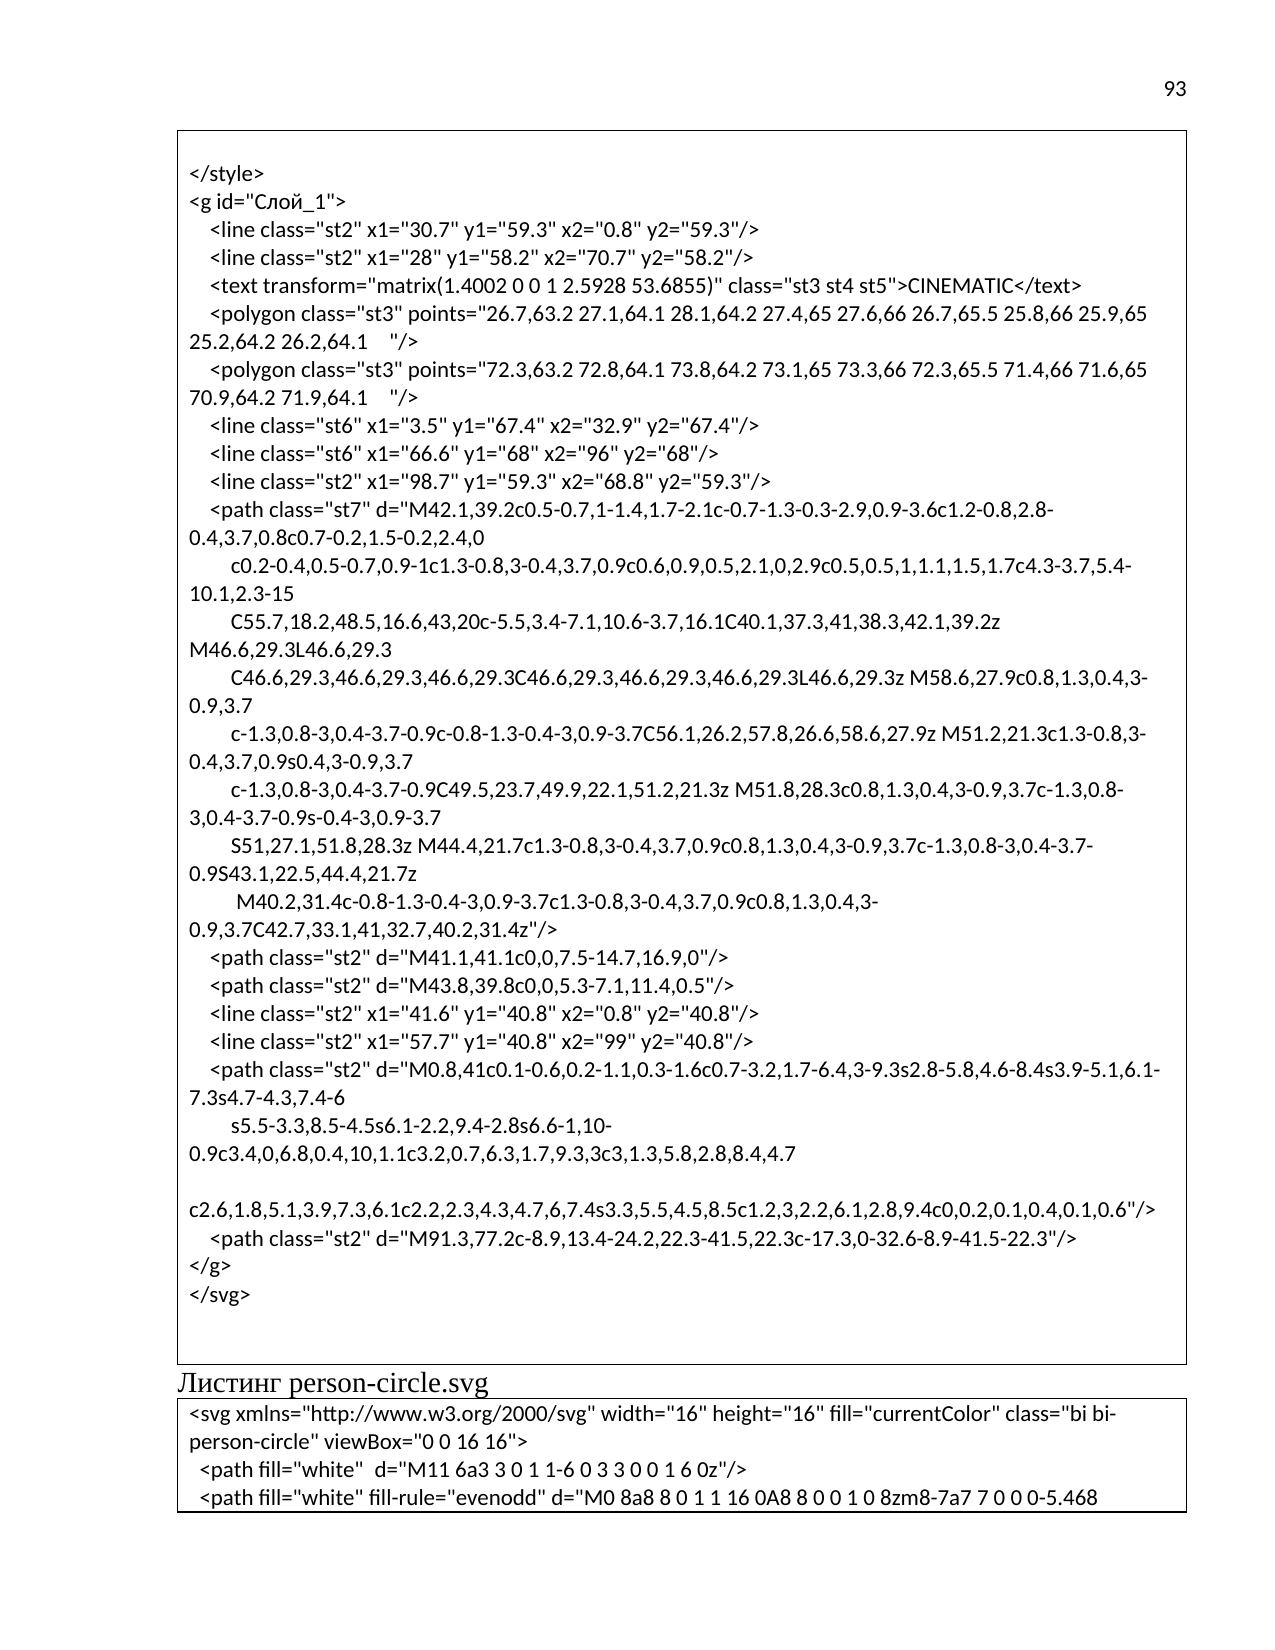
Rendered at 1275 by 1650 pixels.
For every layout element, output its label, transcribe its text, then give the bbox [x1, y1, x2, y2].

text Листинг person-circle.svg [177, 1365, 1186, 1398]
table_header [178, 131, 1186, 1364]
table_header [178, 1399, 1186, 1511]
